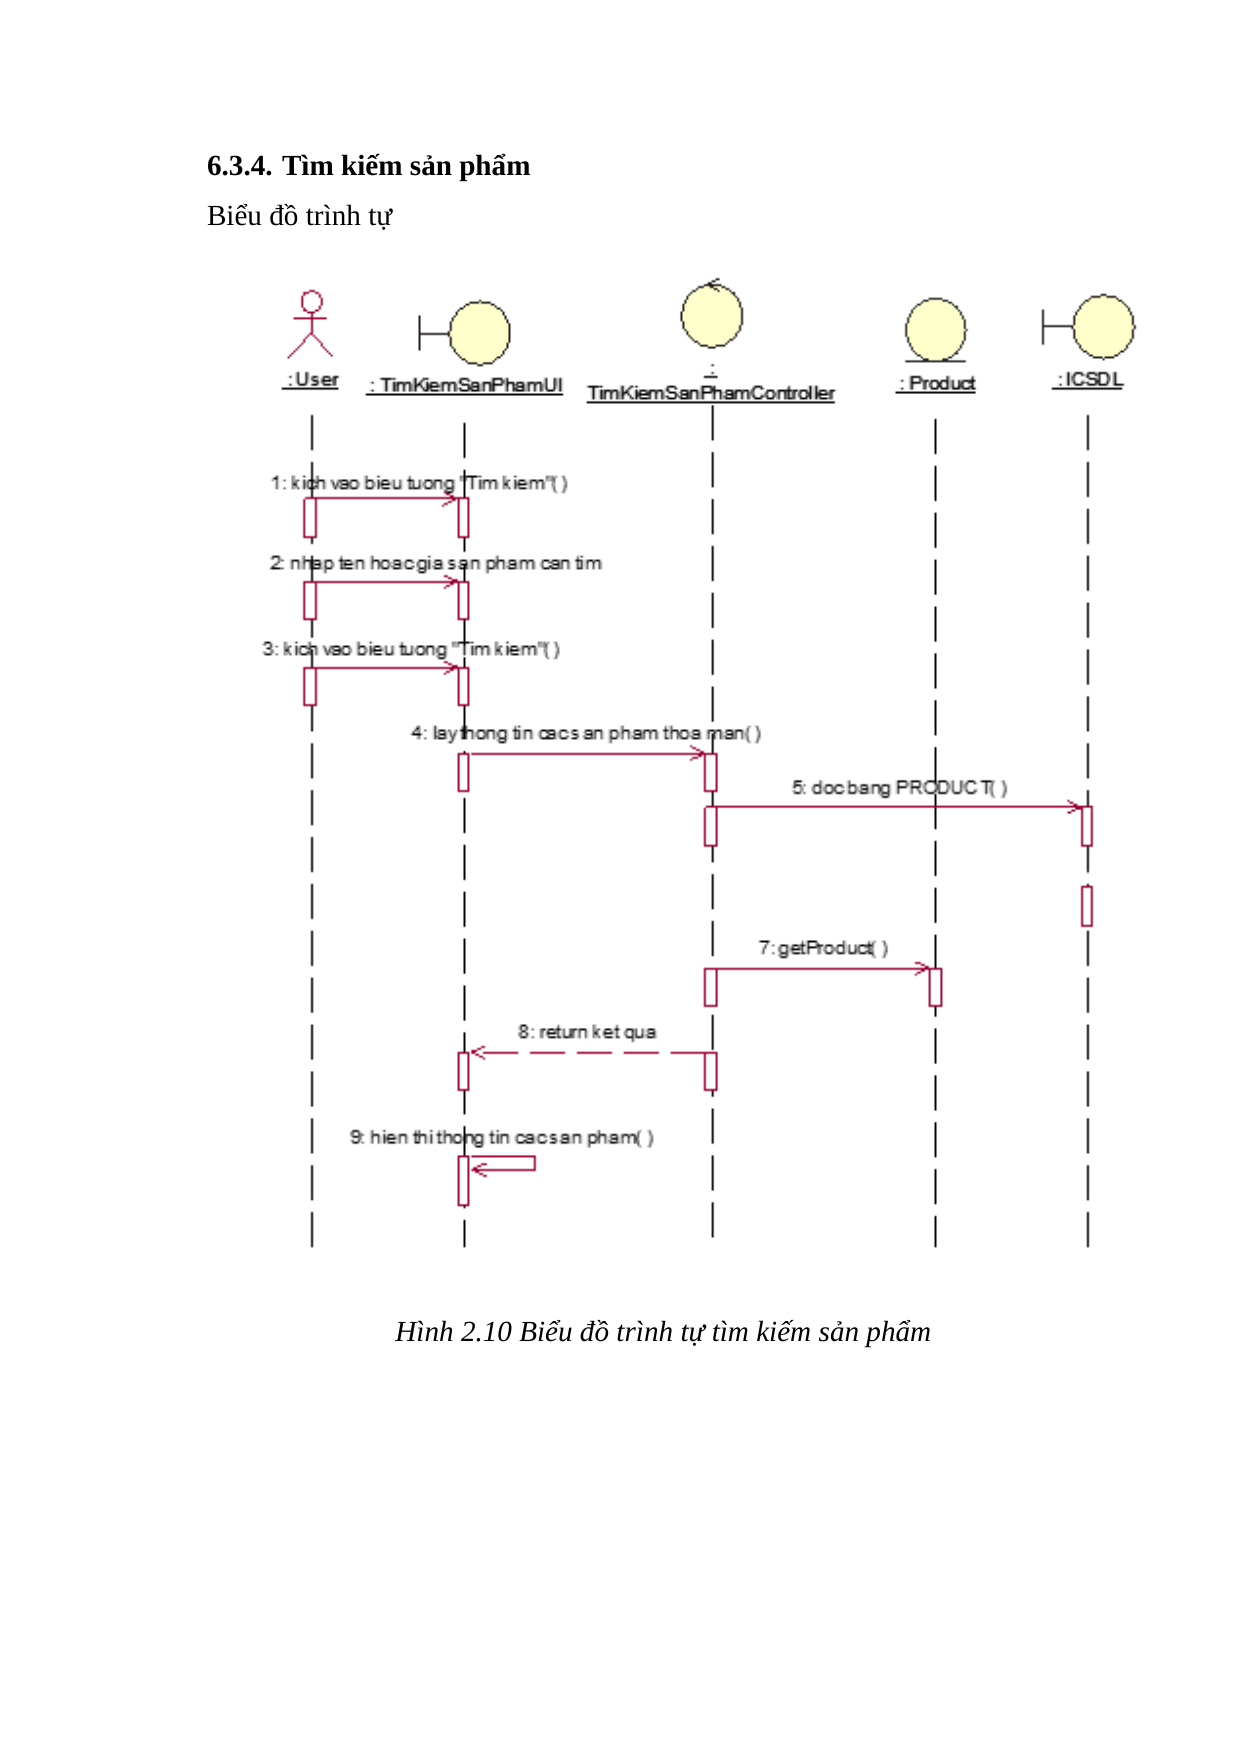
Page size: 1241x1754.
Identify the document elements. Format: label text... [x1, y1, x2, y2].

text Biểu đồ trình tự [207, 198, 1122, 232]
subtitle Tìm kiếm sản phẩm [207, 148, 1122, 181]
text Hình 2.10 Biểu đồ trình tự tìm kiếm sản phẩm [207, 1314, 1122, 1348]
picture [206, 269, 1236, 1277]
